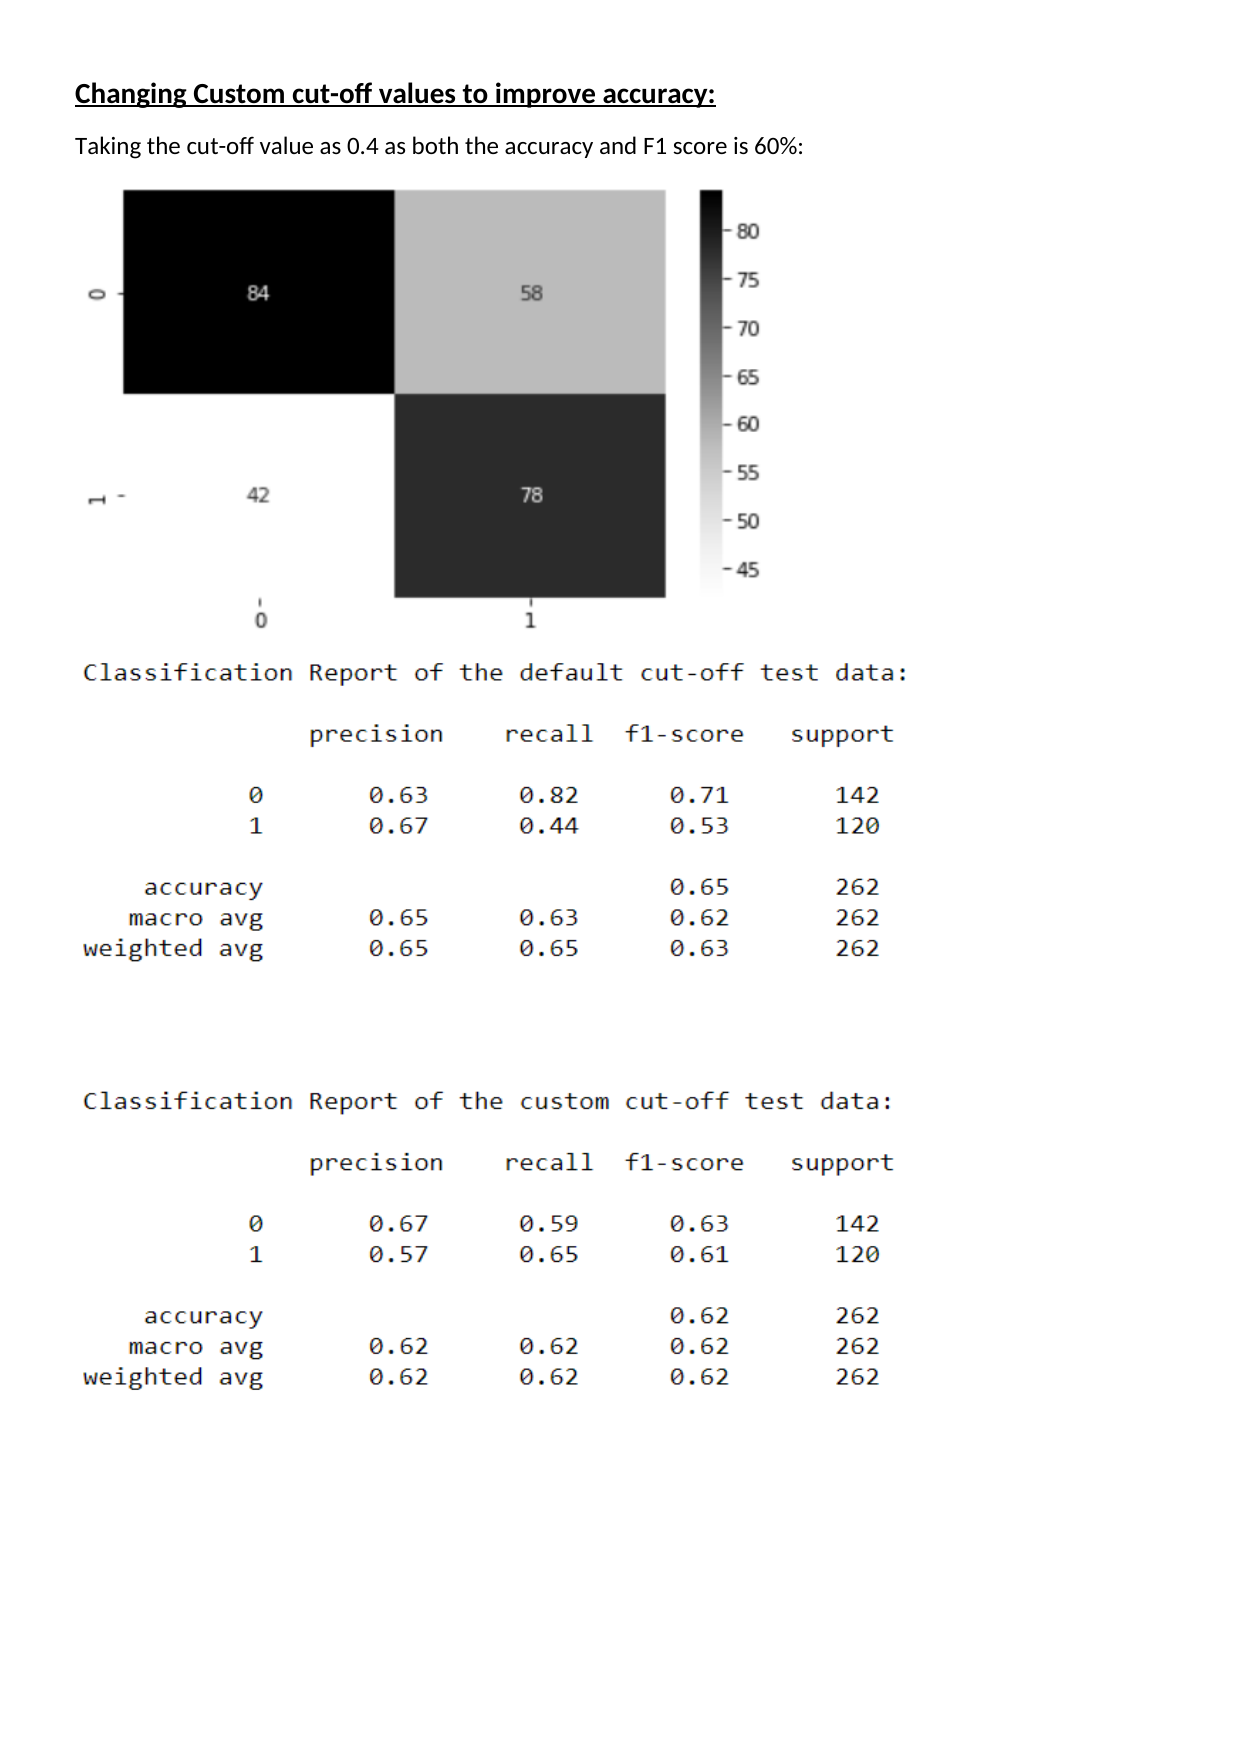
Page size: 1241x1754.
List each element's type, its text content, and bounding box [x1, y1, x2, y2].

picture [75, 654, 915, 1406]
text Changing Custom cut-off values to improve accuracy: [75, 75, 1165, 111]
text Taking the cut-off value as 0.4 as both the accuracy and F1 score is 60%: [75, 130, 1165, 161]
picture [75, 179, 780, 636]
